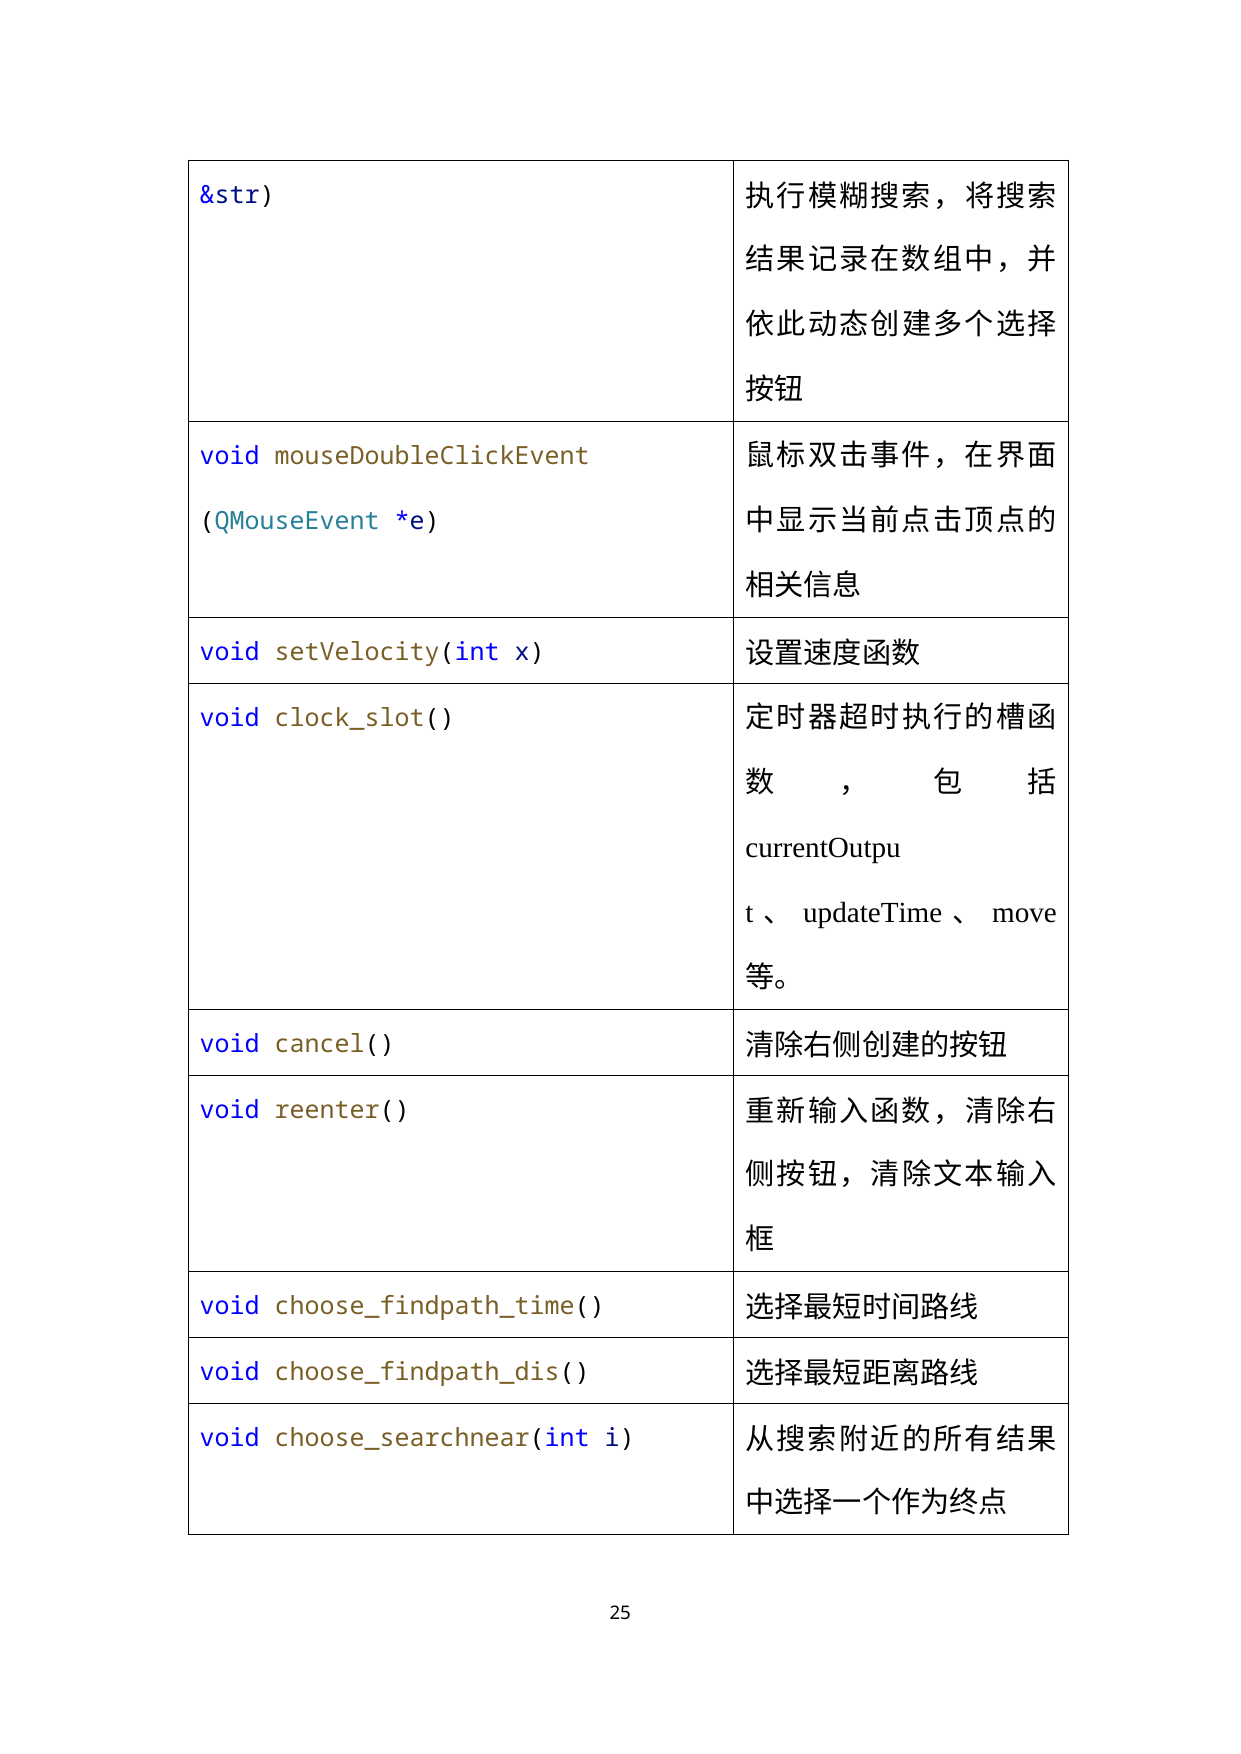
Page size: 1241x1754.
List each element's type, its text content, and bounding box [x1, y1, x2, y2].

table_cell void reenter() [189, 1076, 733, 1271]
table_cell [734, 161, 1068, 421]
table_cell void choose_searchnear(int i) [189, 1404, 733, 1534]
table_cell 选择最短距离路线 [734, 1338, 1068, 1403]
table_cell 选择最短时间路线 [734, 1272, 1068, 1337]
table_cell void clock_slot() [189, 684, 733, 1009]
table_cell 清除右侧创建的按钮 [734, 1010, 1068, 1075]
table_cell void mouseDoubleClickEvent (QMouseEvent *e) [189, 422, 733, 617]
table_cell 定时器超时执行的槽函数，包括currentOutput、updateTime、move等。 [734, 684, 1068, 1009]
table_cell 设置速度函数 [734, 618, 1068, 683]
table_cell 从搜索附近的所有结果中选择一个作为终点 [734, 1404, 1068, 1534]
table_cell 重新输入函数，清除右侧按钮，清除文本输入框 [734, 1076, 1068, 1271]
table_cell void fuzzySearch(const QString &str) [189, 161, 733, 421]
table_cell 鼠标双击事件，在界面中显示当前点击顶点的相关信息 [734, 422, 1068, 617]
